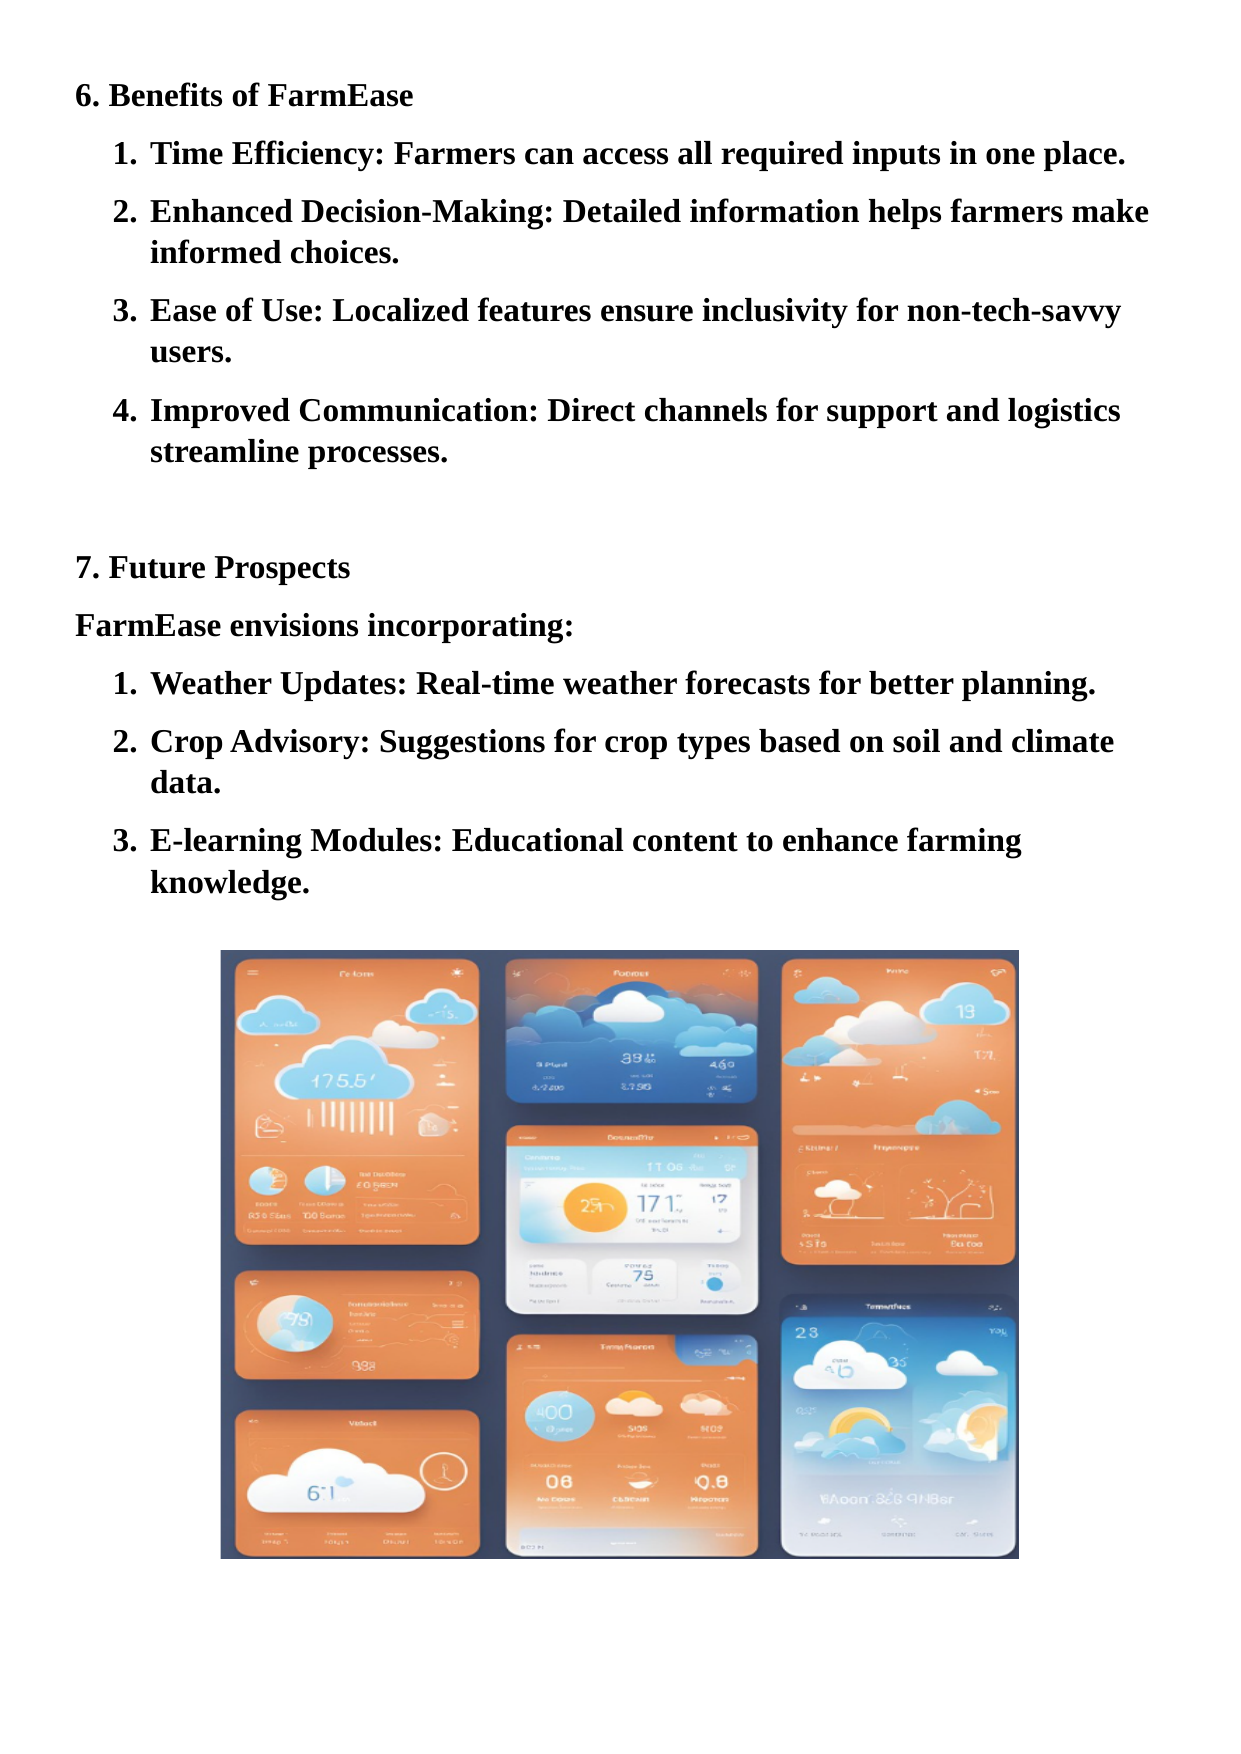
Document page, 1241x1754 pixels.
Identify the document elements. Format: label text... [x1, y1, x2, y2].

text FarmEase envisions incorporating: [75, 605, 1165, 643]
list E-learning Modules: Educational content to enhance farming knowledge. [112, 821, 1165, 900]
list Weather Updates: Real-time weather forecasts for better planning. [112, 663, 1165, 702]
list Crop Advisory: Suggestions for crop types based on soil and climate data. [112, 721, 1165, 801]
list Time Efficiency: Farmers can access all required inputs in one place. [112, 133, 1165, 171]
picture [218, 950, 1019, 1557]
list Improved Communication: Direct channels for support and logistics streamline processes. [112, 390, 1165, 469]
text 6. Benefits of FarmEase [75, 75, 1165, 113]
list Ease of Use: Localized features ensure inclusivity for non-tech-savvy users. [112, 290, 1165, 370]
list Enhanced Decision-Making: Detailed information helps farmers make informed choices. [112, 191, 1165, 271]
text 7. Future Prospects [75, 547, 1165, 586]
